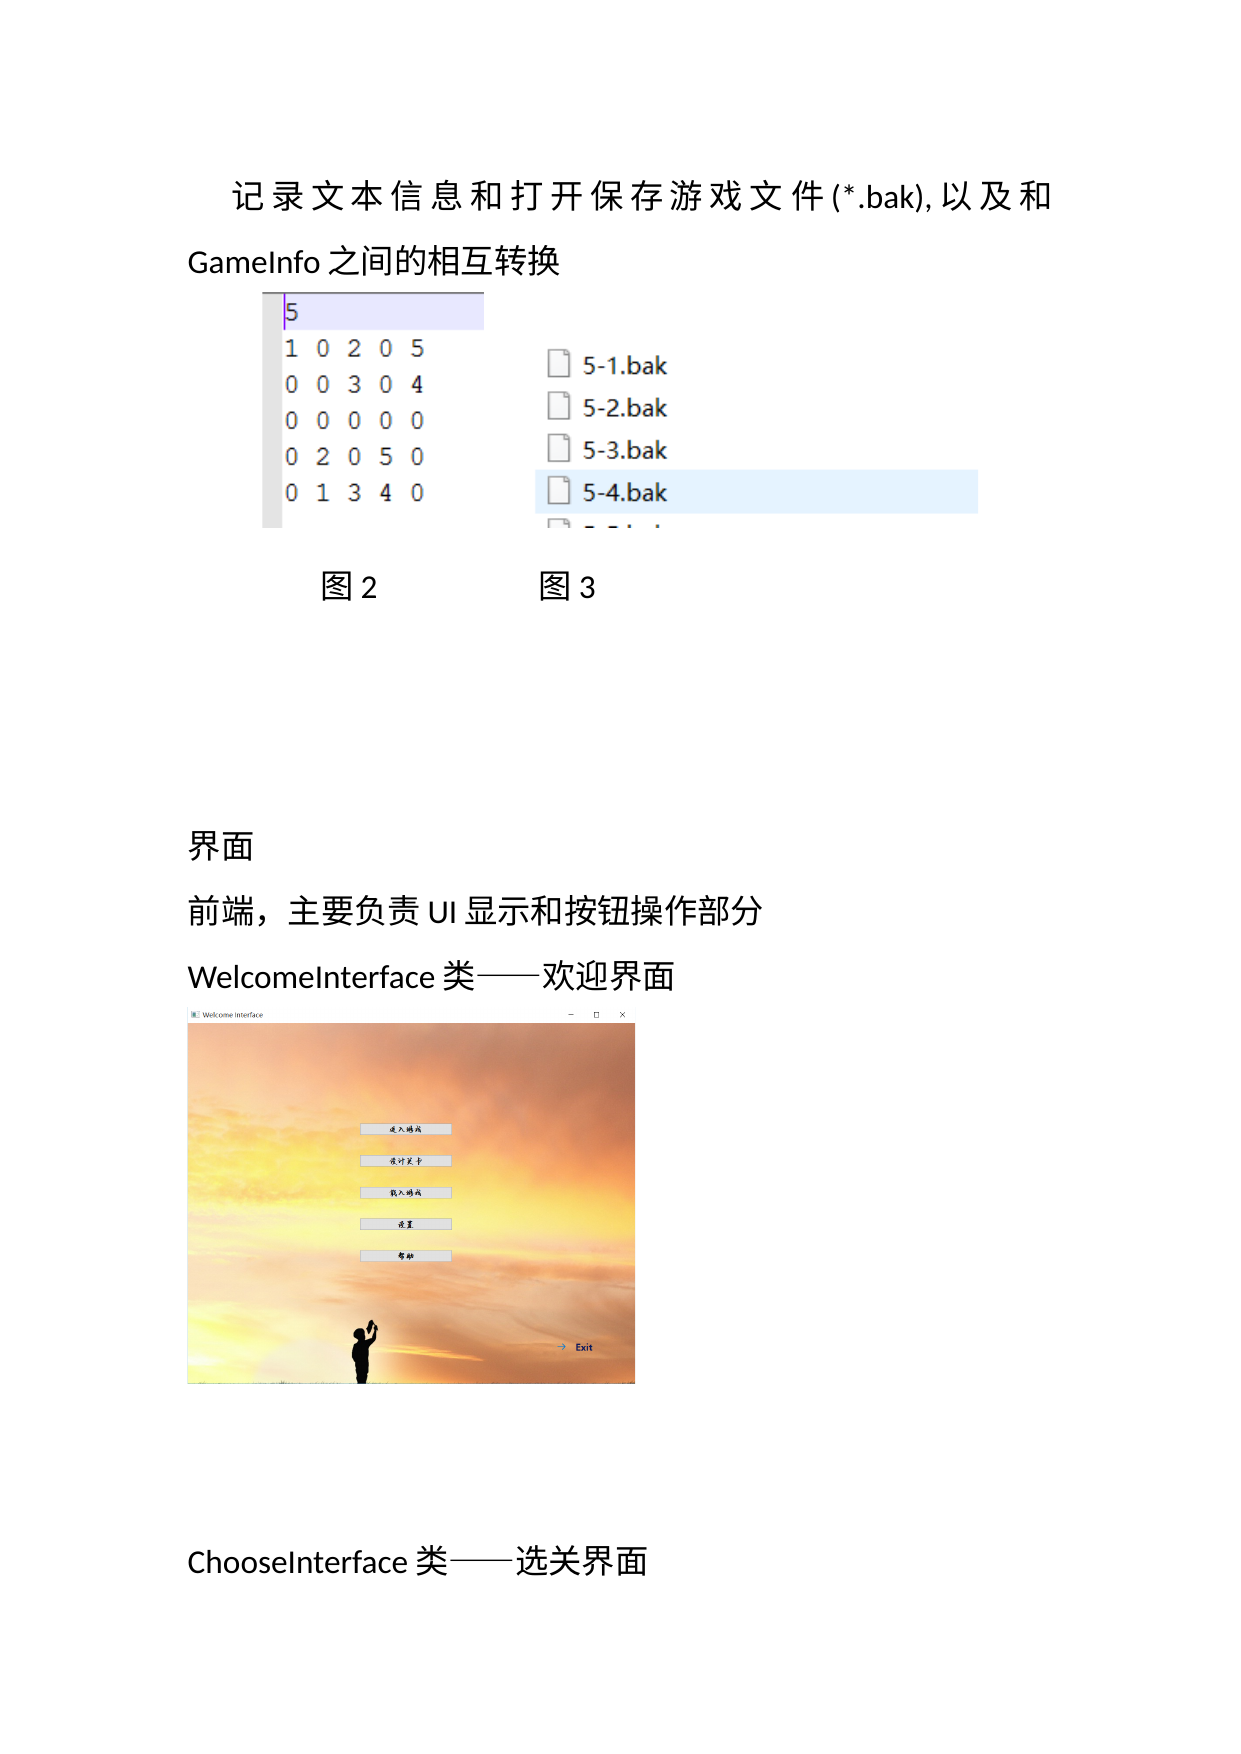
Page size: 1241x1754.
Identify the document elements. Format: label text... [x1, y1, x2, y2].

text ChooseInterface类——选关界面 [187, 1527, 1053, 1592]
picture [262, 292, 484, 528]
text 界面 [187, 812, 1053, 877]
text 记录文本信息和打开保存游戏文件(*.bak),以及和GameInfo之间的相互转换 [187, 162, 1053, 292]
text WelcomeInterface类——欢迎界面 [187, 942, 1053, 1007]
text 前端，主要负责UI显示和按钮操作部分 [187, 877, 1053, 942]
picture [512, 329, 979, 528]
picture [187, 1007, 636, 1384]
text 图2 图3 [187, 552, 1053, 617]
